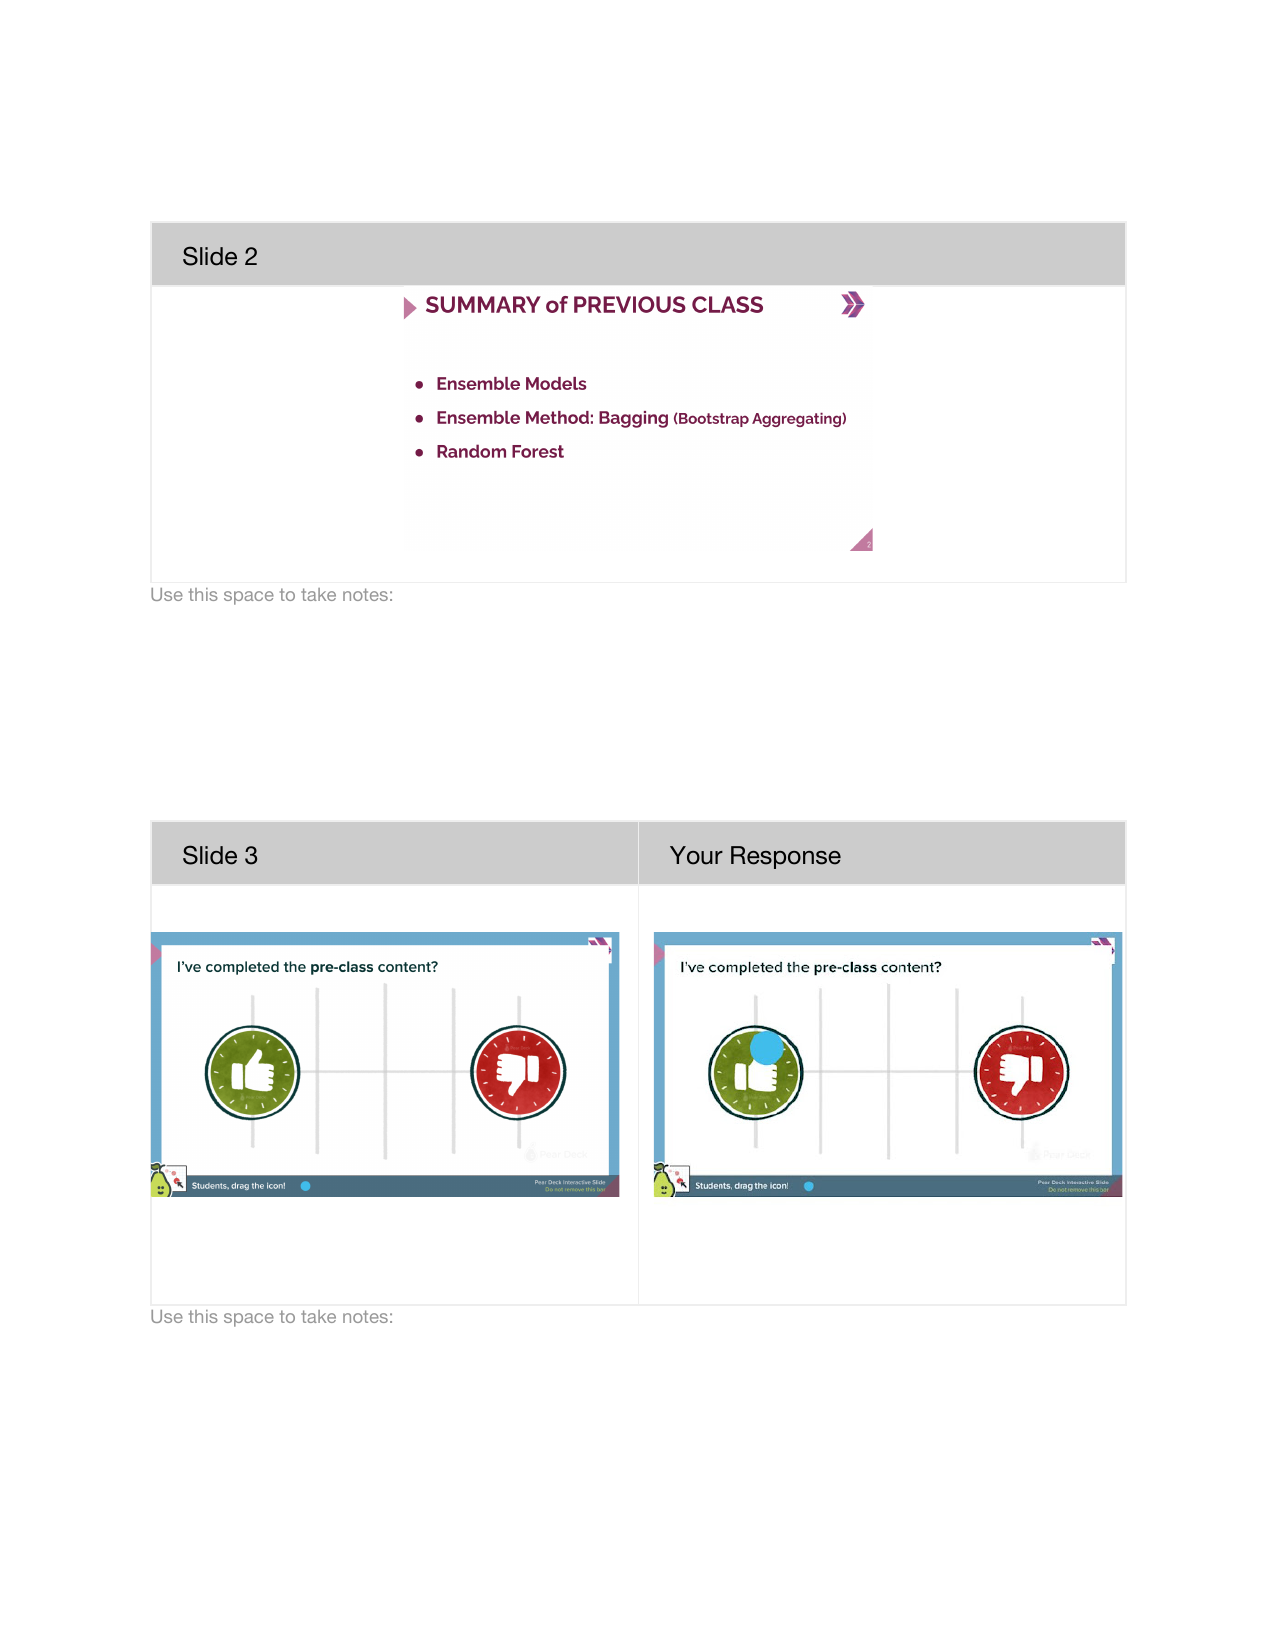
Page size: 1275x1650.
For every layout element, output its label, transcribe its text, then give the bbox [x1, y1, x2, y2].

picture [403, 286, 873, 551]
picture [653, 932, 1123, 1285]
table_header Your Response [639, 822, 1125, 884]
table_header Slide 2 [152, 223, 1125, 285]
text Use this space to take notes: [150, 1306, 1125, 1329]
table_cell [152, 886, 638, 1304]
picture [150, 932, 620, 1197]
table_cell [152, 287, 1125, 582]
table_header Slide 3 [152, 822, 638, 884]
text Use this space to take notes: [150, 583, 1125, 607]
table_cell [639, 886, 1125, 1304]
